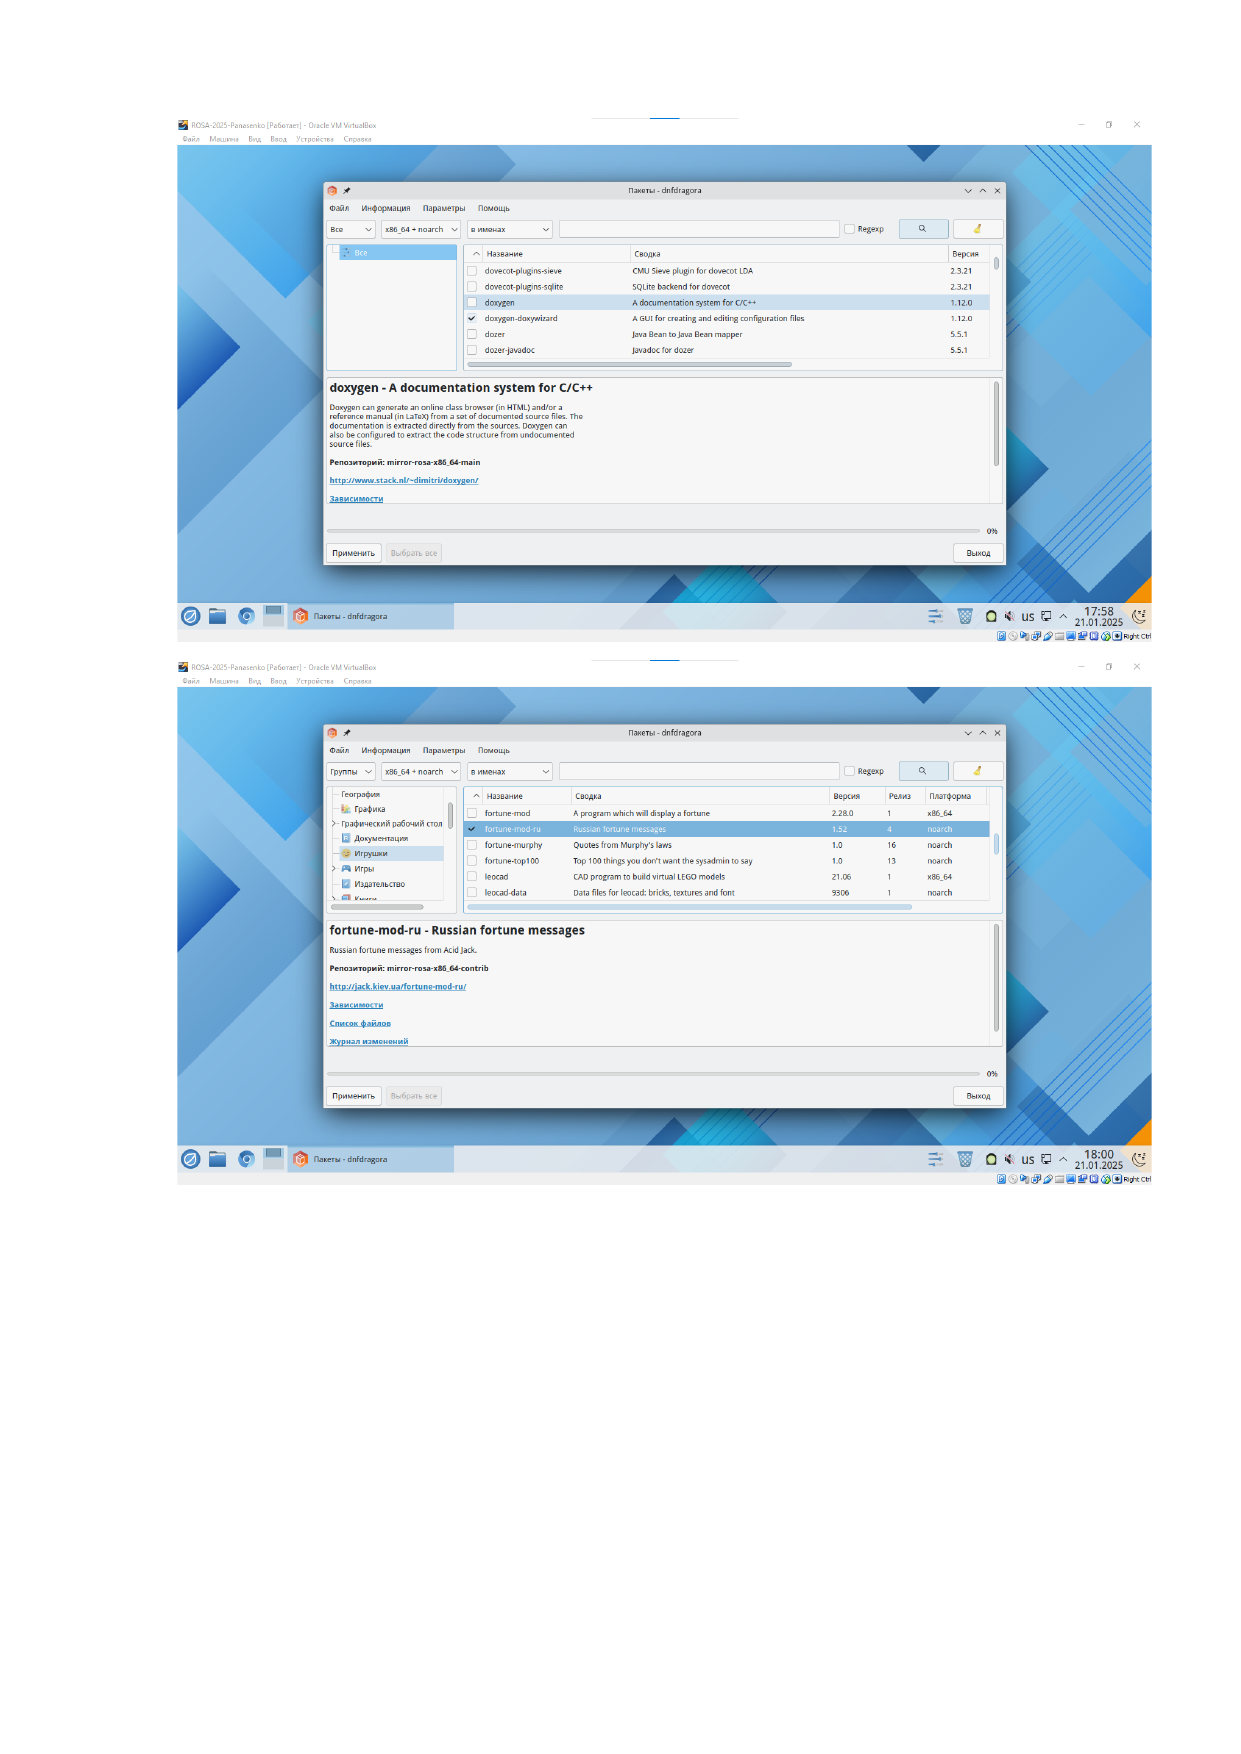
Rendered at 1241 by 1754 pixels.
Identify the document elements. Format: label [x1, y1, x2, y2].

picture [177, 118, 1152, 642]
picture [177, 660, 1152, 1185]
